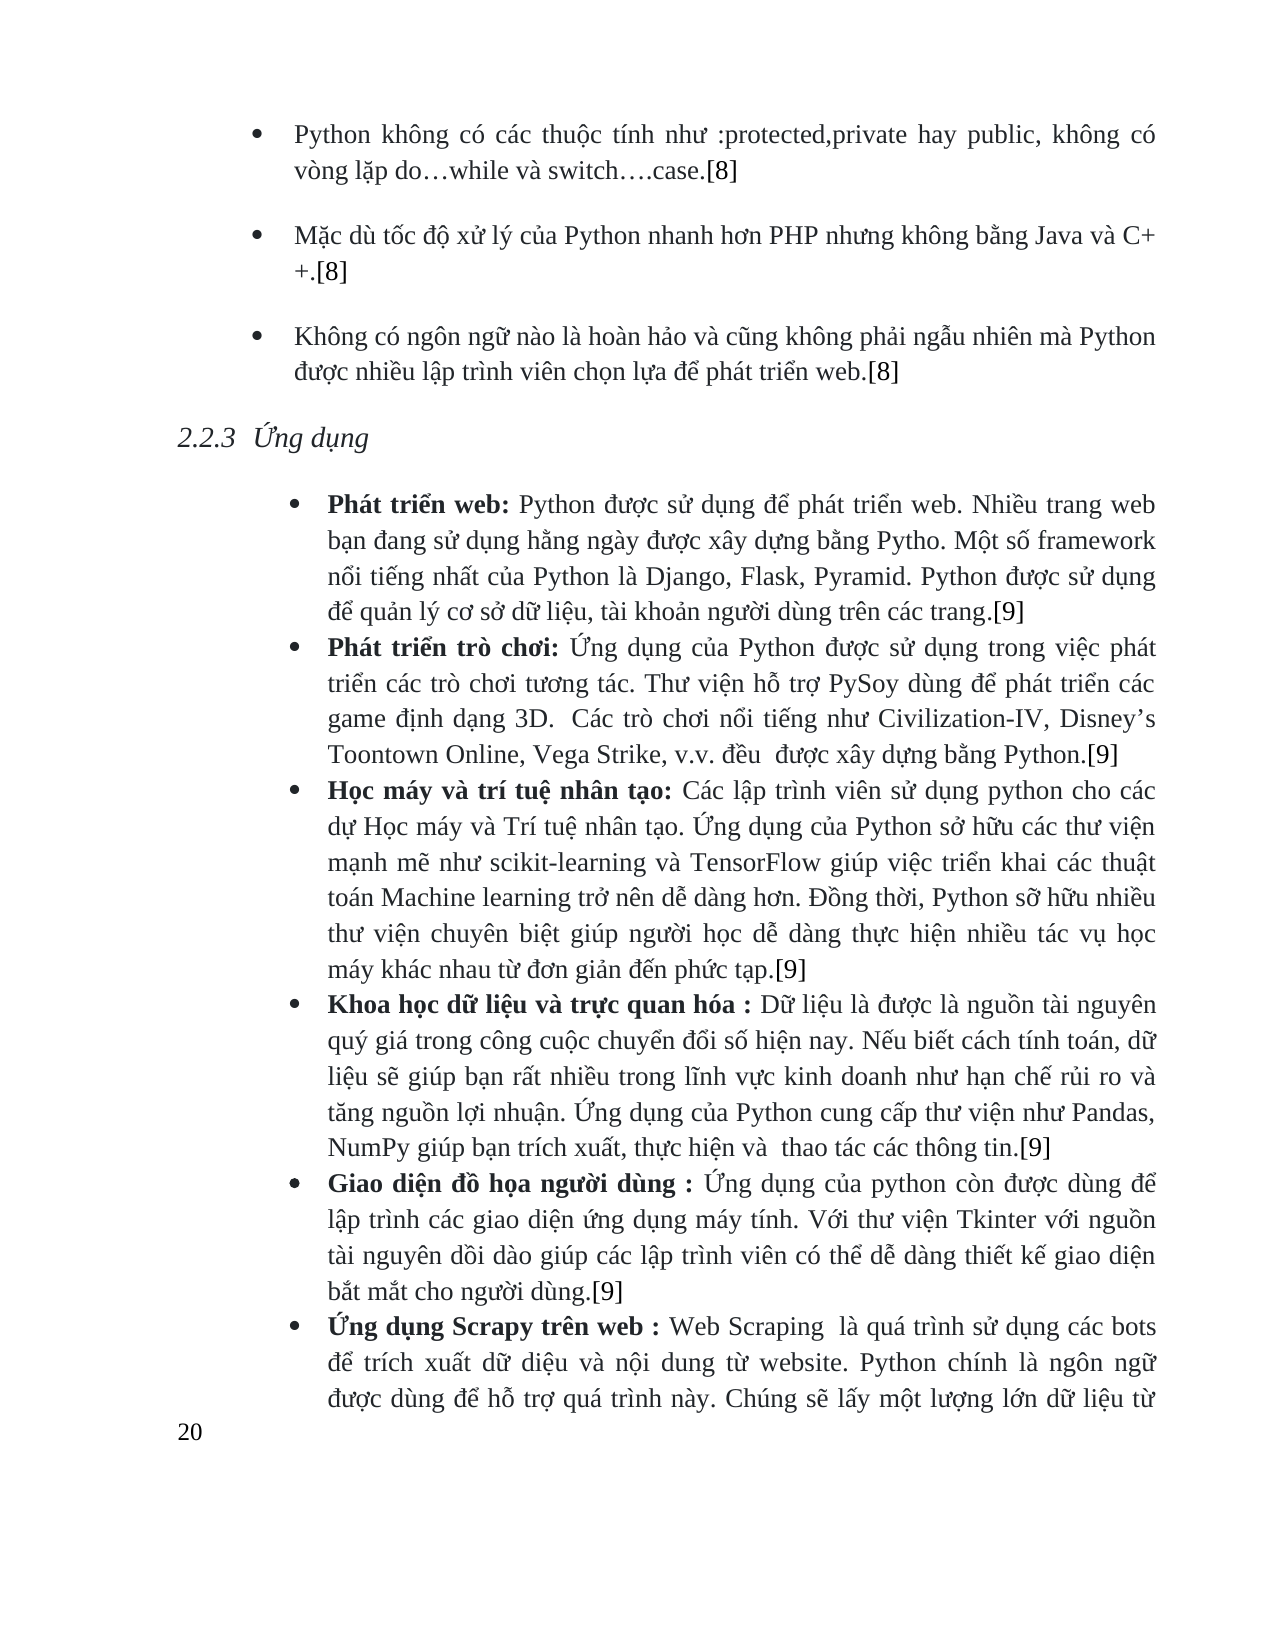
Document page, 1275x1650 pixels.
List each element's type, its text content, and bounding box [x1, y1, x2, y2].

list Không có ngôn ngữ nào là hoàn hảo và cũng không phải ngẫu nhiên mà Python được nhiều lập trình viên chọn lựa để phát triển web.[8] [252, 319, 1157, 387]
list Khoa học dữ liệu và trực quan hóa : Dữ liệu là được là nguồn tài nguyên quý giá trong công cuộc chuyển đổi số hiện nay. Nếu biết cách tính toán, dữ liệu sẽ giúp bạn rất nhiều trong lĩnh vực kinh doanh như hạn chế rủi ro và tăng nguồn lợi nhuận. Ứng dụng của Python cung cấp thư viện như Pandas, NumPy giúp bạn trích xuất, thực hiện và thao tác các thông tin.[9] [290, 1076, 1157, 1250]
list Phát triển web: Python được sử dụng để phát triển web. Nhiều trang web bạn đang sử dụng hằng ngày được xây dựng bằng Pytho. Một số framework nổi tiếng nhất của Python là Django, Flask, Pyramid. Python được sử dụng để quản lý cơ sở dữ liệu, tài khoản người dùng trên các trang.[9] [290, 488, 1157, 626]
list Ứng dụng [177, 420, 1157, 454]
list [290, 1284, 1157, 1351]
list Phát triển trò chơi: Ứng dụng của Python được sử dụng trong việc phát triển các trò chơi tương tác. Thư viện hỗ trợ PySoy dùng để phát triển các game định dạng 3D. Các trò chơi nổi tiếng như Civilization-IV, Disney’s Toontown Online, Vega Strike, v.v. đều được xây dựng bằng Python.[9] [290, 660, 1157, 799]
list Mặc dù tốc độ xử lý của Python nhanh hơn PHP nhưng không bằng Java và C++.[8] [252, 219, 1157, 286]
list Python không có các thuộc tính như :protected,private hay public, không có vòng lặp do…while và switch….case.[8] [252, 118, 1157, 185]
list Học máy và trí tuệ nhân tạo: Các lập trình viên sử dụng python cho các dự Học máy và Trí tuệ nhân tạo. Ứng dụng của Python sở hữu các thư viện mạnh mẽ như scikit-learning và TensorFlow giúp việc triển khai các thuật toán Machine learning trở nên dễ dàng hơn. Đồng thời, Python sỡ hữu nhiều thư viện chuyên biệt giúp người học dễ dàng thực hiện nhiều tác vụ học máy khác nhau từ đơn giản đến phức tạp.[9] [290, 832, 1157, 1042]
